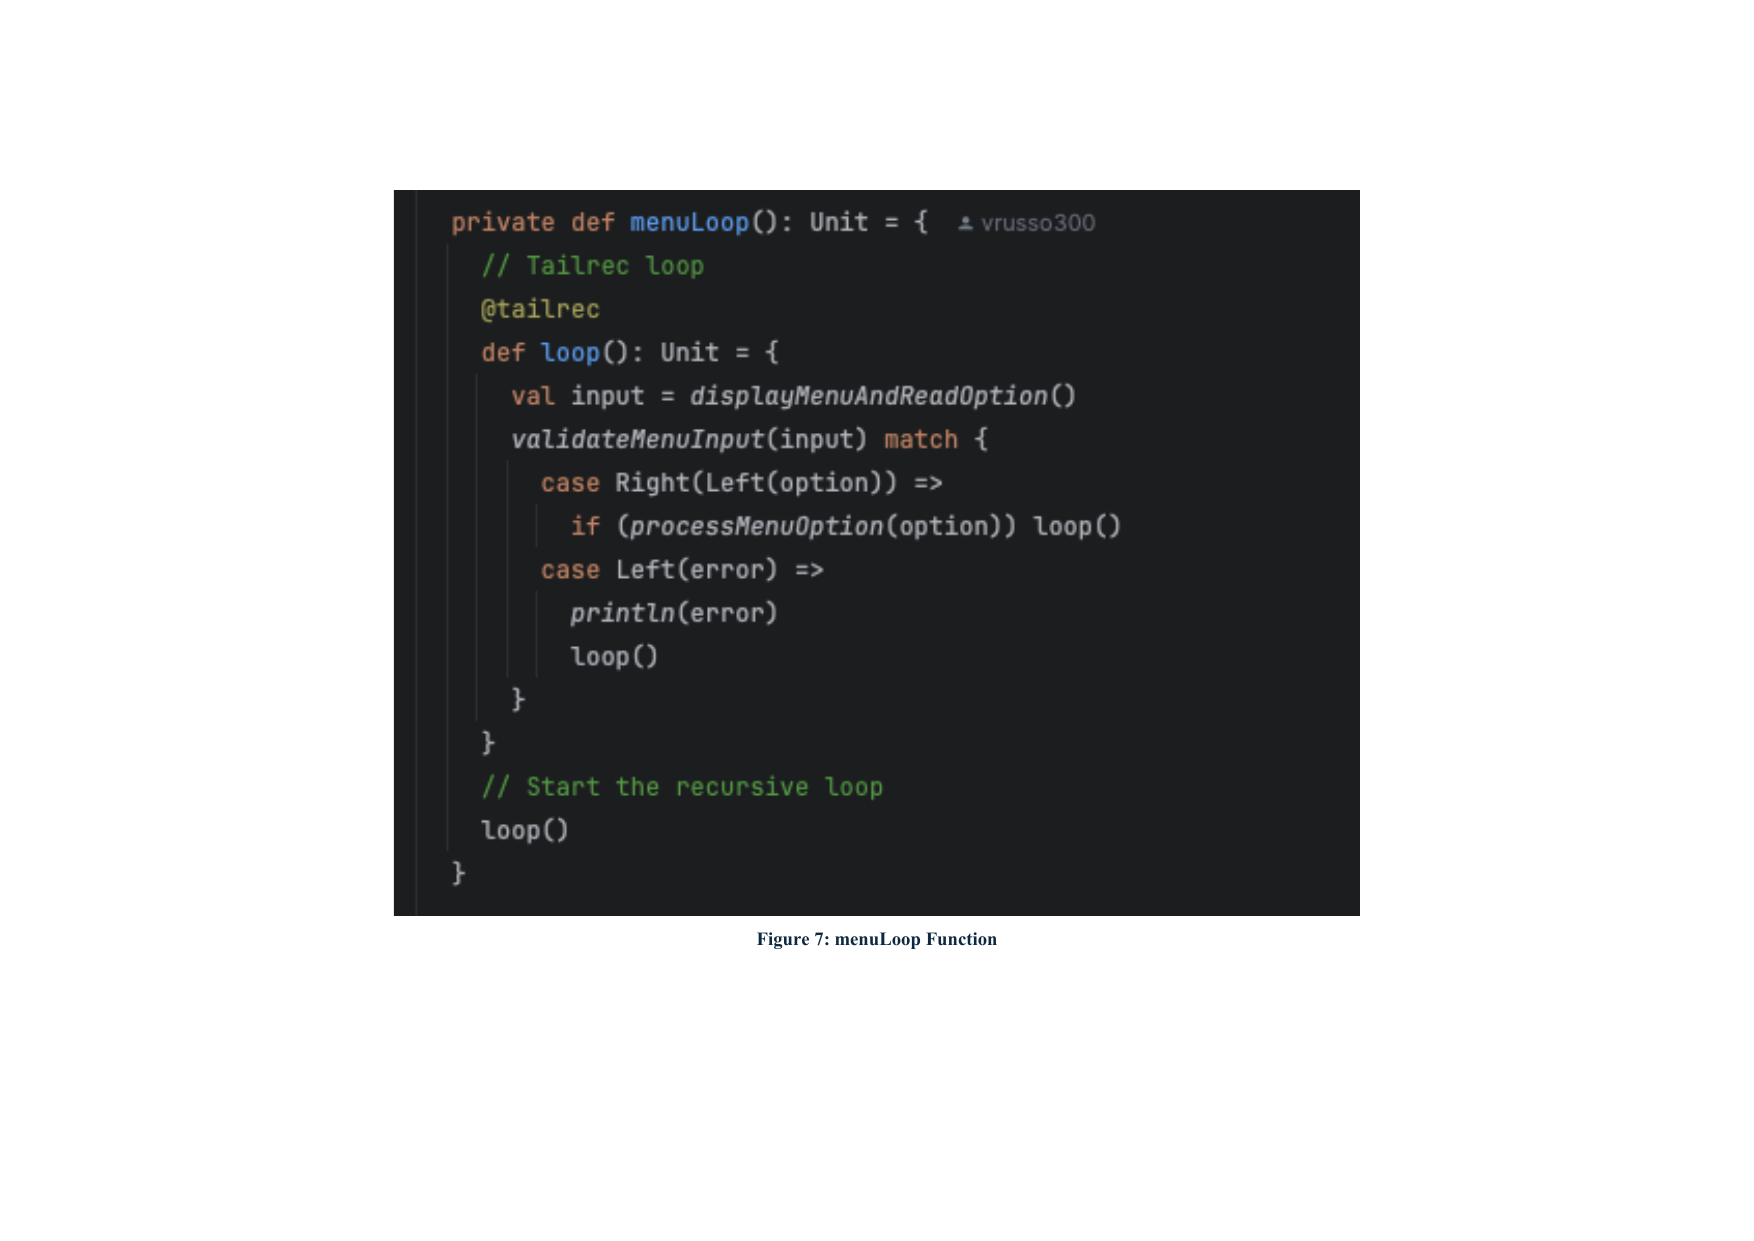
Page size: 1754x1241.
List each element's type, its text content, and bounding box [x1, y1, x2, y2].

picture [393, 190, 1360, 916]
text Figure 7: menuLoop Function [150, 928, 1604, 949]
